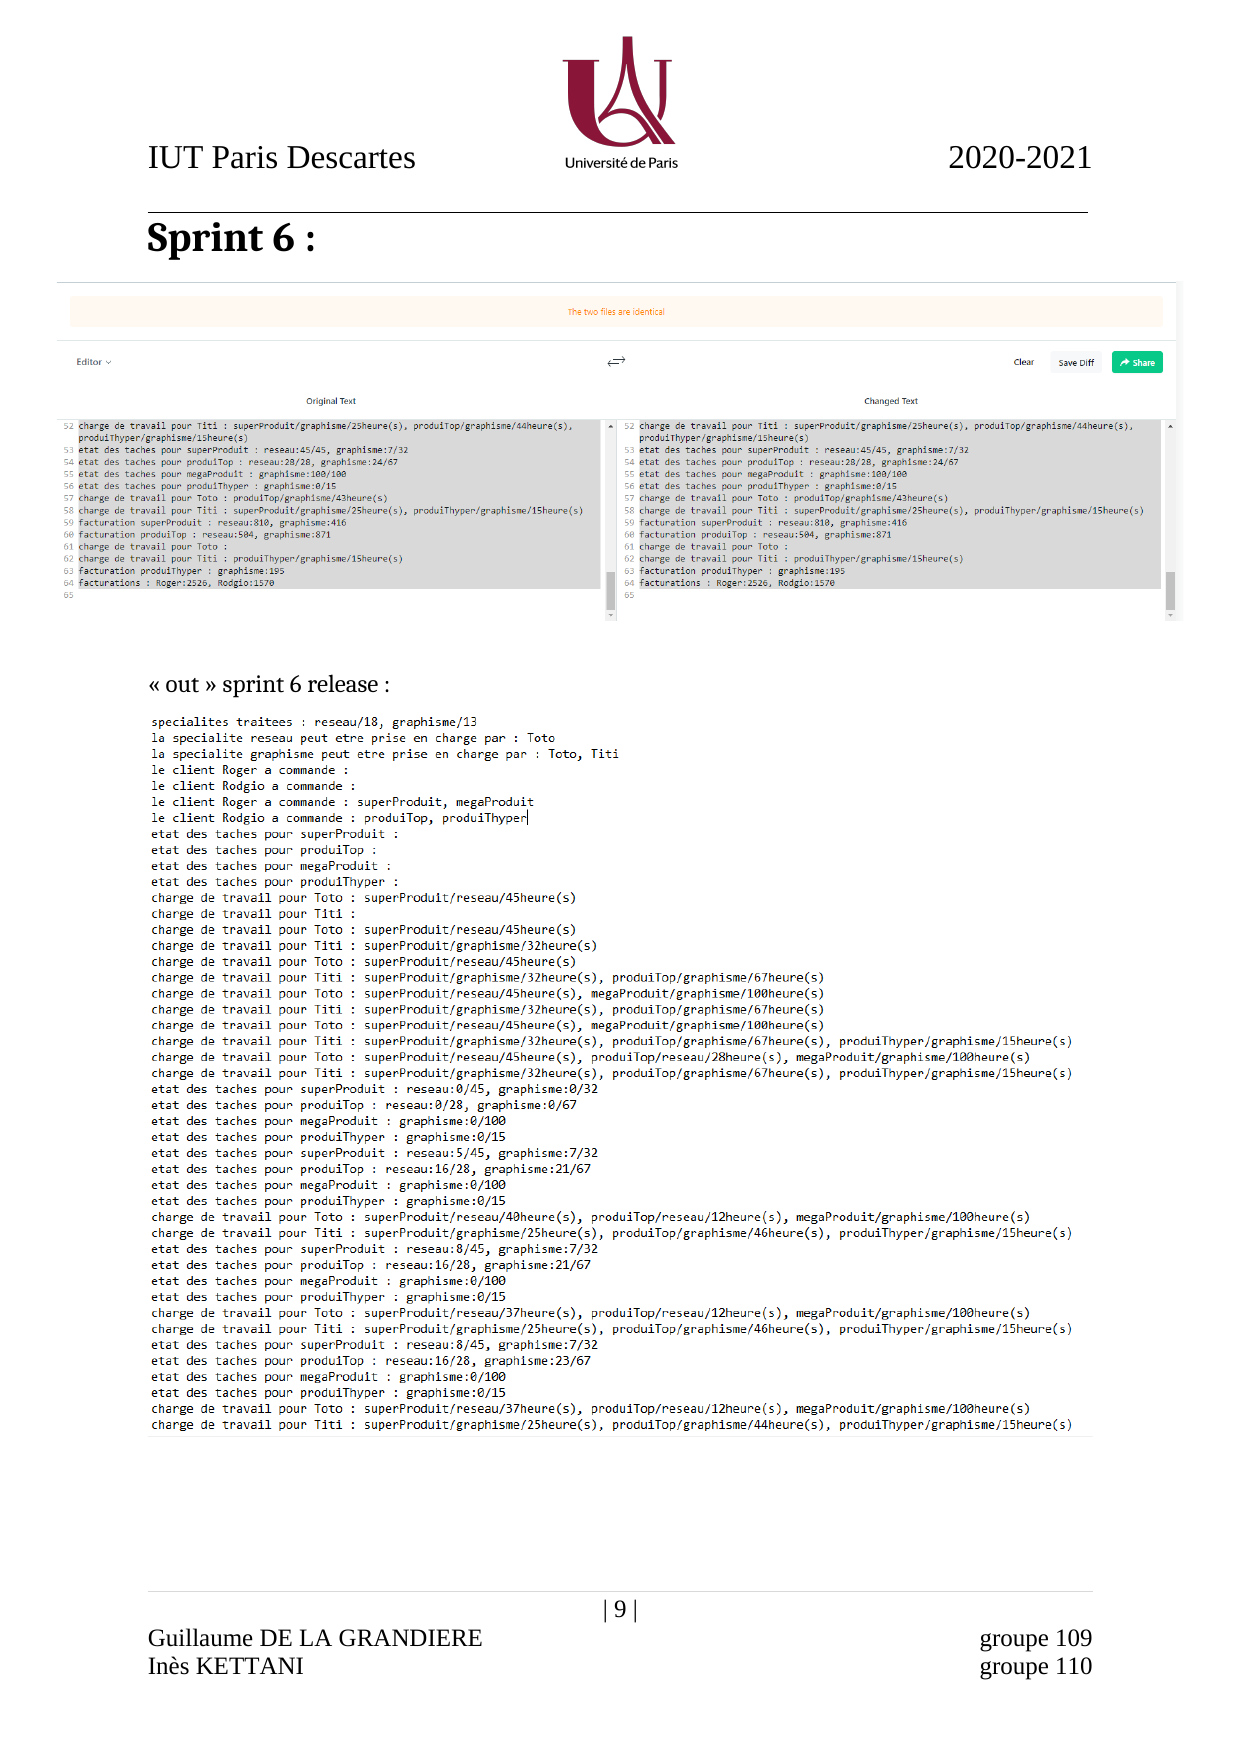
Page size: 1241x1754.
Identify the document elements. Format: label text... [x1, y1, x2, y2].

picture [553, 35, 687, 169]
picture [56, 281, 1184, 621]
picture [147, 715, 1093, 1437]
subtitle Sprint 6 : [148, 214, 1093, 262]
text « out » sprint 6 release : [148, 670, 1093, 699]
